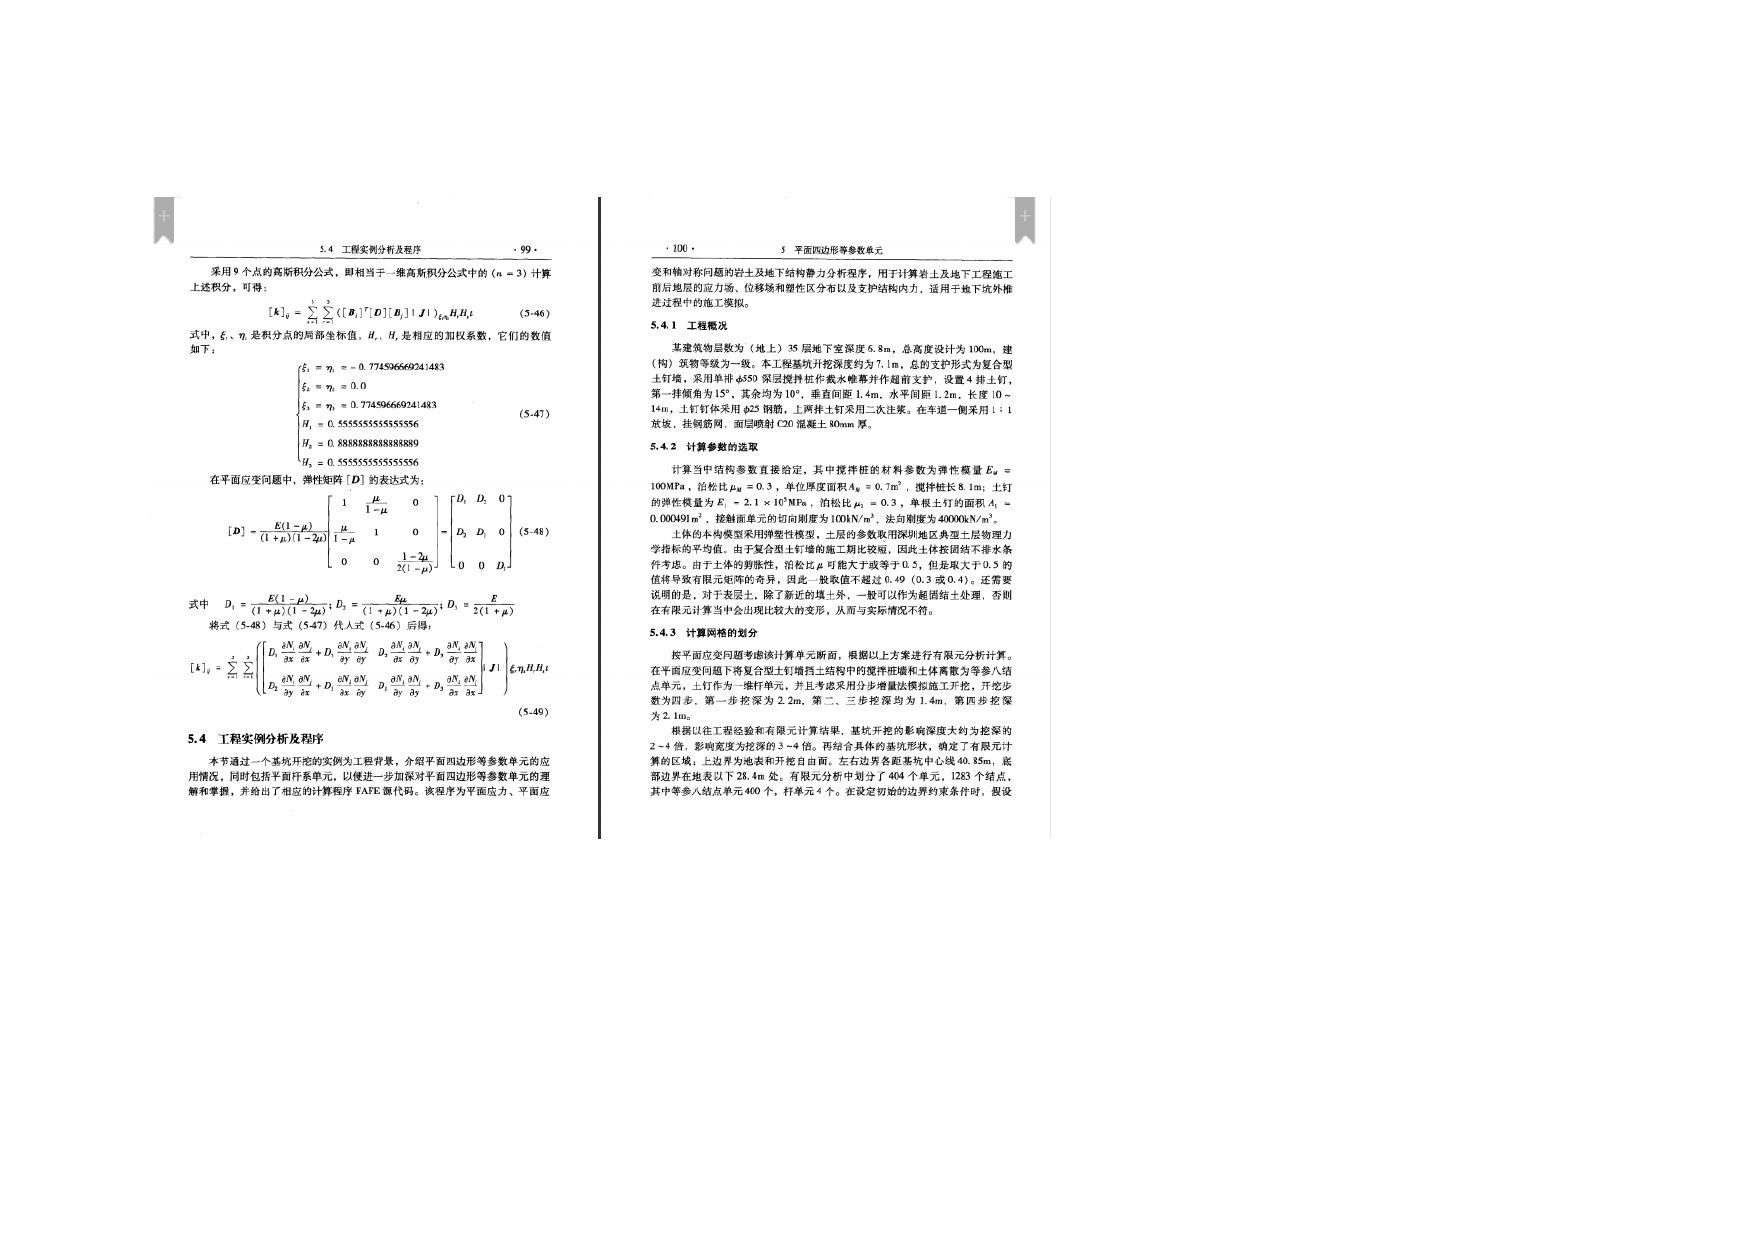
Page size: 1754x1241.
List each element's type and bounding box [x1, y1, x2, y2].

picture [150, 197, 1050, 839]
